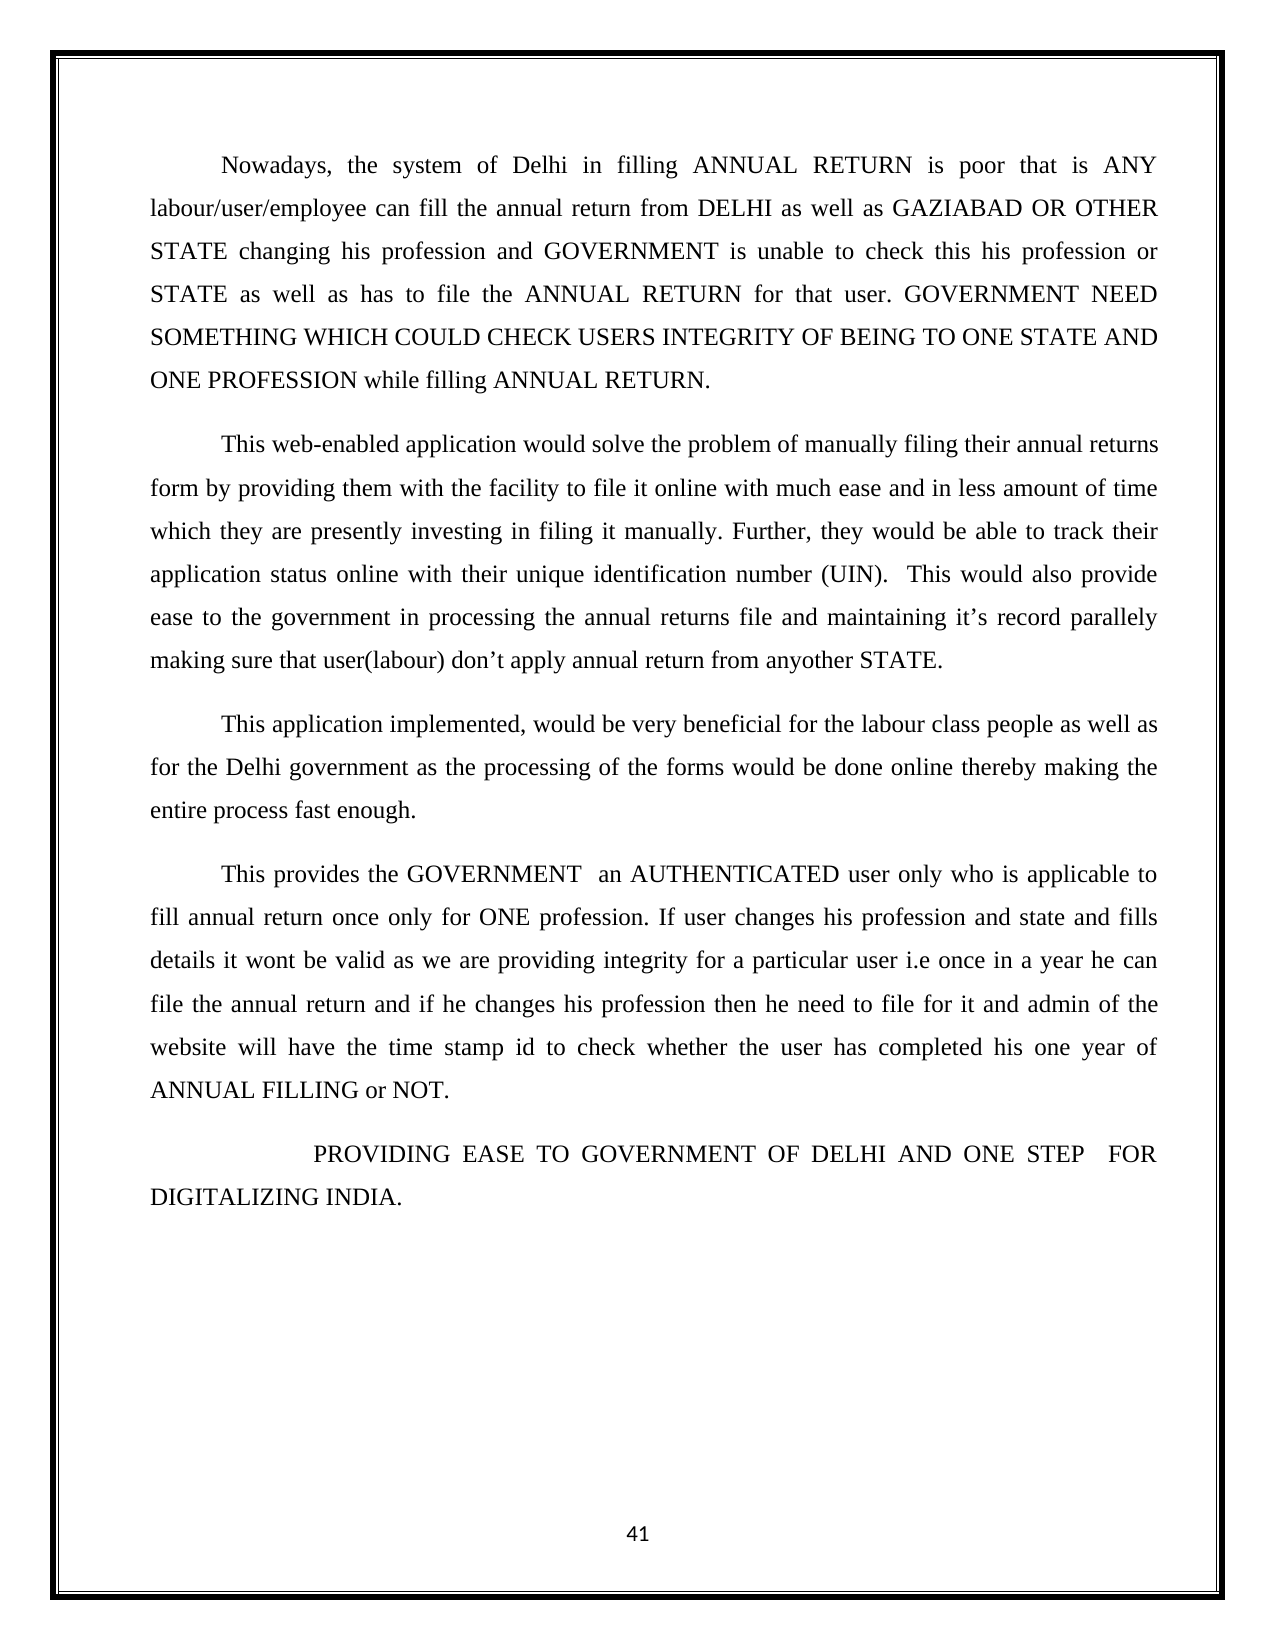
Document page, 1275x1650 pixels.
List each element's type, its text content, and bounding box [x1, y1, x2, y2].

text Nowadays, the system of Delhi in filling ANNUAL RETURN is poor that is ANY labour/user/employee can fill the annual return from DELHI as well as GAZIABAD OR OTHER STATE changing his profession and GOVERNMENT is unable to check this his profession or STATE as well as has to file the ANNUAL RETURN for that user. GOVERNMENT NEED SOMETHING WHICH COULD CHECK USERS INTEGRITY OF BEING TO ONE STATE AND ONE PROFESSION while filling ANNUAL RETURN. [150, 150, 1159, 394]
text This web-enabled application would solve the problem of manually filing their annual returns form by providing them with the facility to file it online with much ease and in less amount of time which they are presently investing in filing it manually. Further, they would be able to track their application status online with their unique identification number (UIN). This would also provide ease to the government in processing the annual returns file and maintaining it’s record parallely making sure that user(labour) don’t apply annual return from anyother STATE. [150, 429, 1159, 674]
text This application implemented, would be very beneficial for the labour class people as well as for the Delhi government as the processing of the forms would be done online thereby making the entire process fast enough. [150, 709, 1159, 824]
text This provides the GOVERNMENT an AUTHENTICATED user only who is applicable to fill annual return once only for ONE profession. If user changes his profession and state and fills details it wont be valid as we are providing integrity for a particular user i.e once in a year he can file the annual return and if he changes his profession then he need to file for it and admin of the website will have the time stamp id to check whether the user has completed his one year of ANNUAL FILLING or NOT. [150, 859, 1159, 1104]
text PROVIDING EASE TO GOVERNMENT OF DELHI AND ONE STEP FOR DIGITALIZING INDIA. [150, 1139, 1159, 1211]
